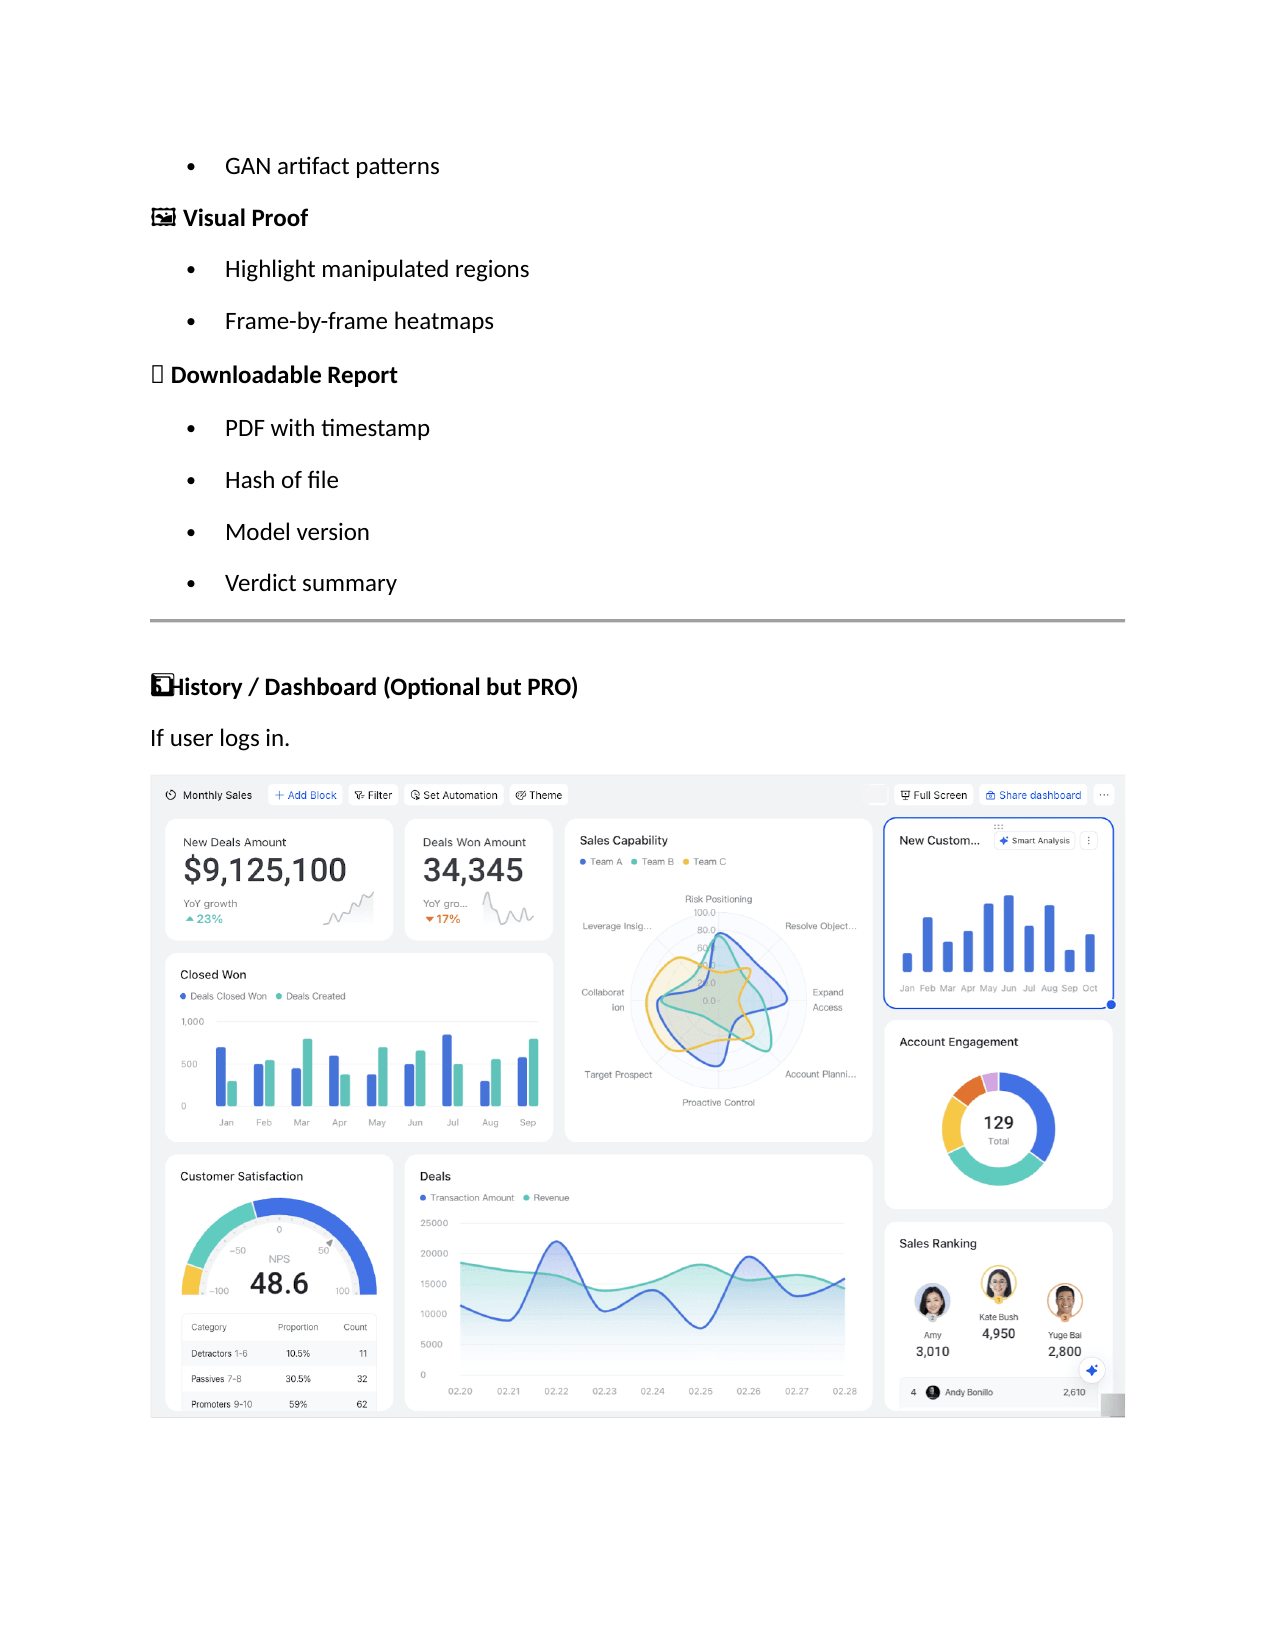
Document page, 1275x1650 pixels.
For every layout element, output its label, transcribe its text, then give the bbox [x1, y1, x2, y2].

picture [150, 774, 1125, 1418]
list Model version [187, 516, 1125, 546]
list Verdict summary [187, 567, 1125, 598]
text 📄 Downloadable Report [150, 357, 1125, 391]
list Frame-by-frame heatmaps [187, 305, 1125, 336]
text 🖼 Visual Proof [150, 202, 1125, 232]
list PDF with timestamp [187, 412, 1125, 443]
text If user logs in. [150, 722, 1125, 753]
text 5️⃣ History / Dashboard (Optional but PRO) [150, 671, 1125, 701]
list Hash of file [187, 464, 1125, 495]
list GAN artifact patterns [187, 150, 1125, 181]
list Highlight manipulated regions [187, 253, 1125, 284]
